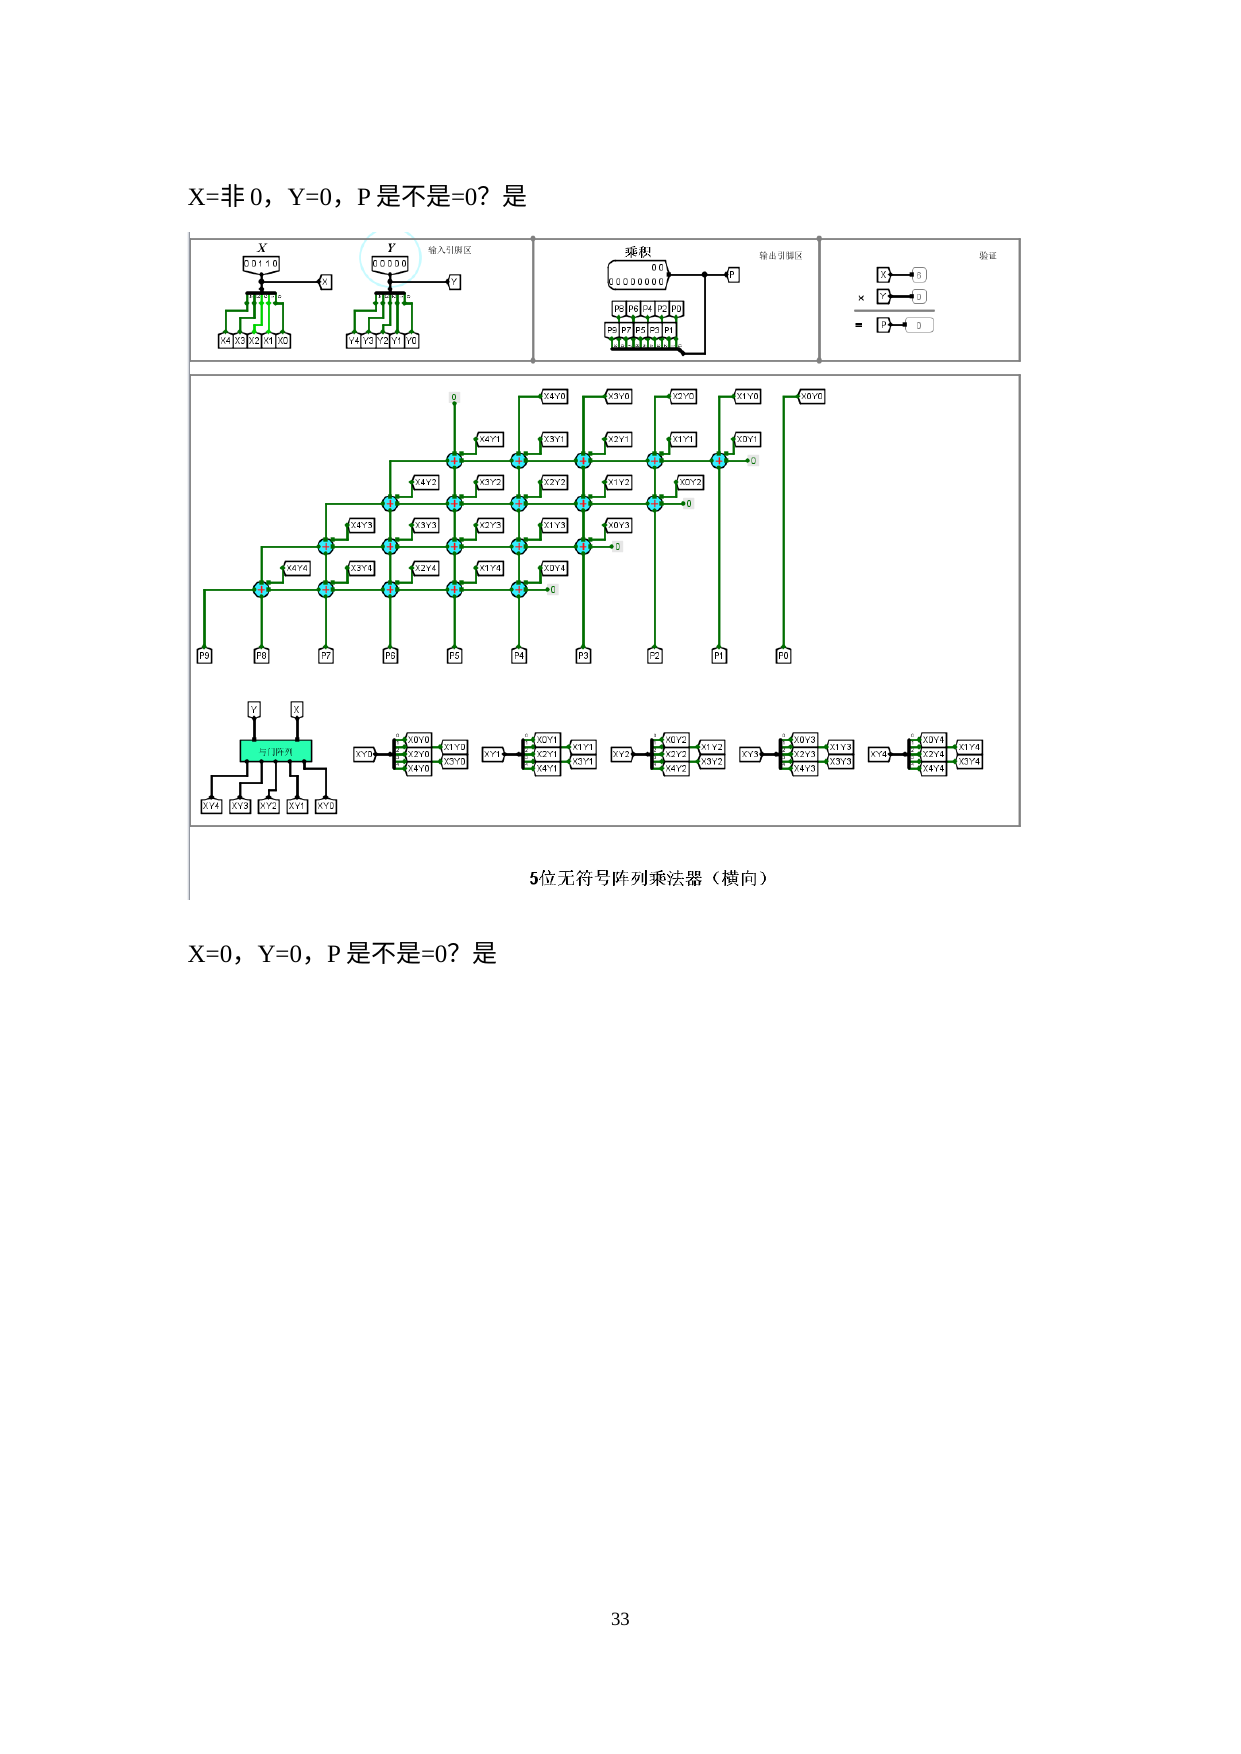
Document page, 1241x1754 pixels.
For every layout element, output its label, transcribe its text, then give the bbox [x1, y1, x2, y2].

text X=非0，Y=0，P是不是=0？是 [187, 162, 1053, 227]
text X=0，Y=0，P是不是=0？是 [187, 919, 1053, 984]
picture [187, 232, 1053, 900]
